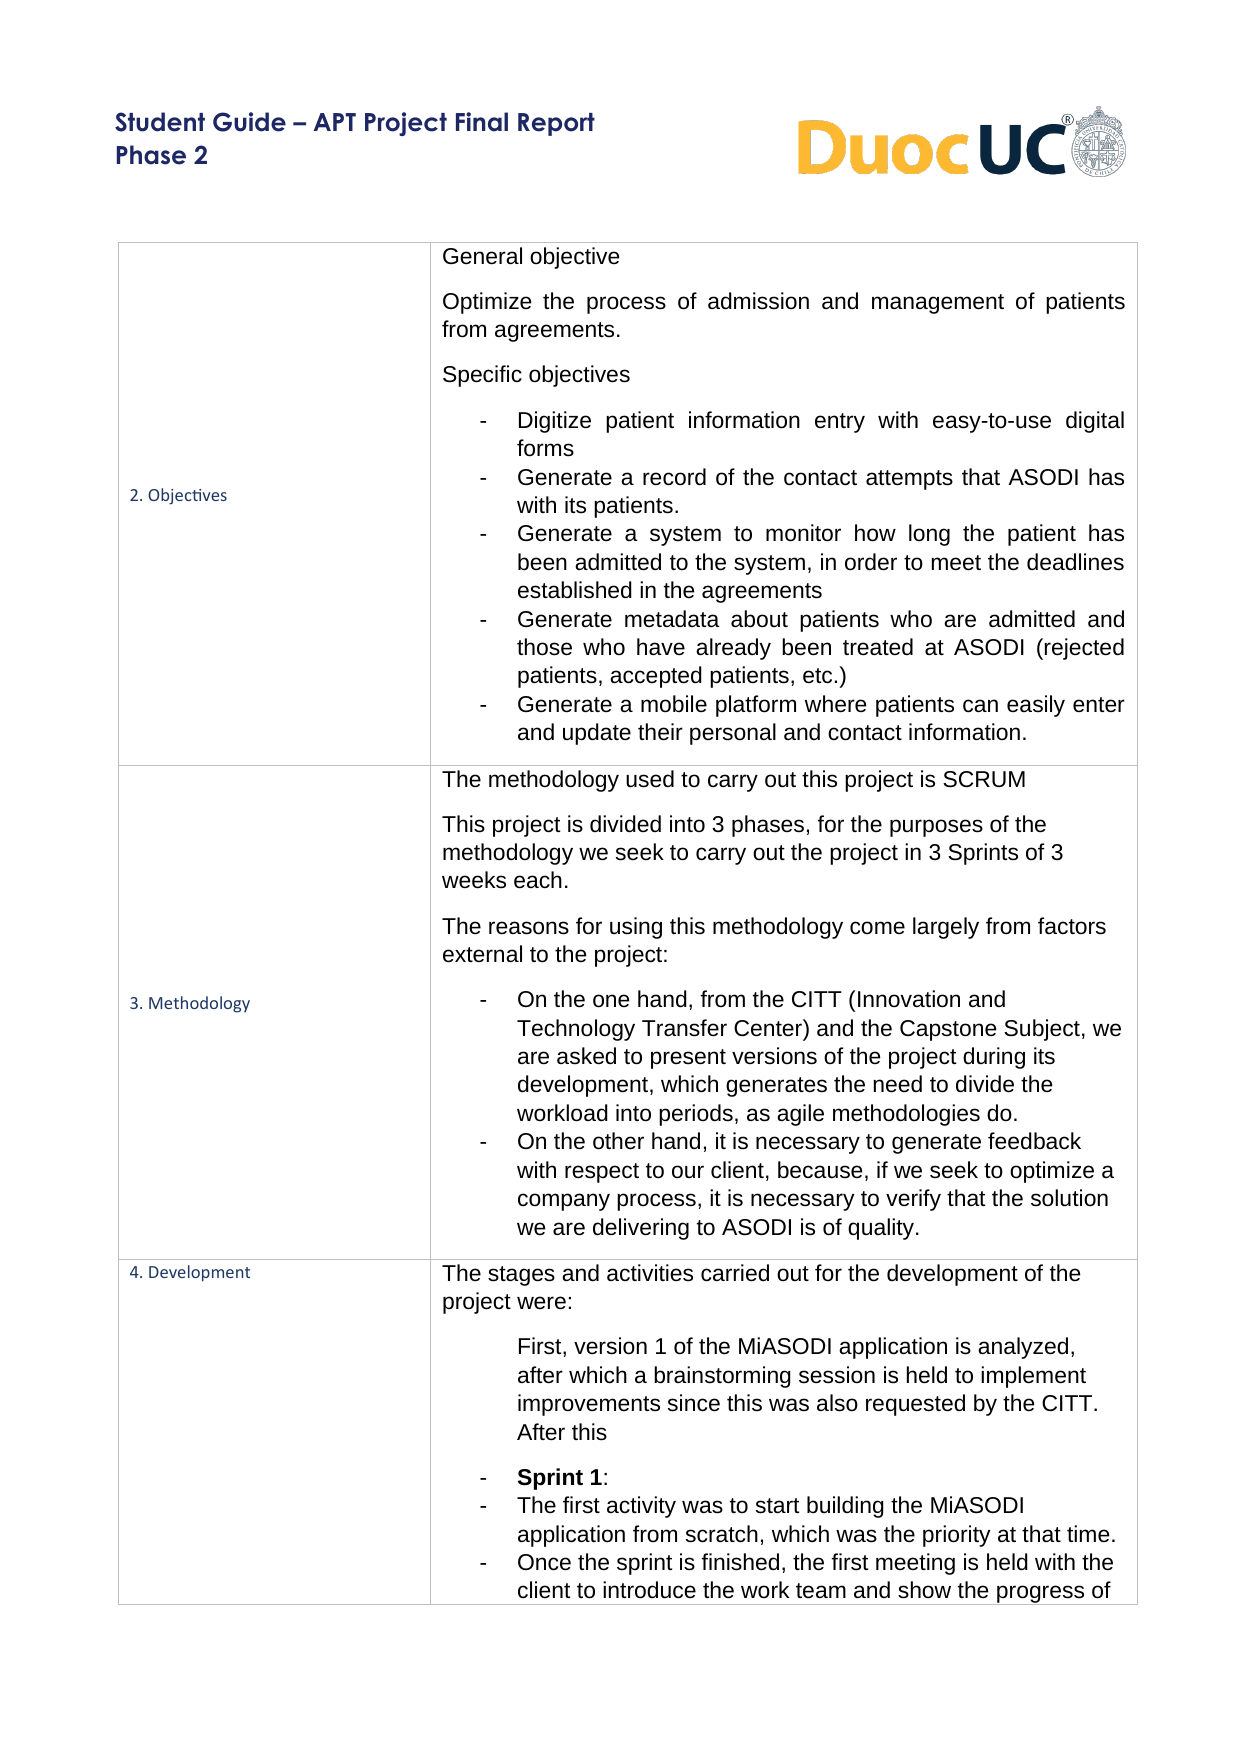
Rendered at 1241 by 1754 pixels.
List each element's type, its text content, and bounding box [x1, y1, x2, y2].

table_cell 2. Objectives [119, 243, 430, 764]
table_cell General objective Optimize the process of admission and management of patients from agreements. Specific objectives Digitize patient information entry with easy-to-use digital forms Generate a record of the contact attempts that ASODI has with its patients. Generate a system to monitor how long the patient has been admitted to the system, in order to meet the deadlines established in the agreements Generate metadata about patients who are admitted and those who have already been treated at ASODI (rejected patients, accepted patients, etc.) Generate a mobile platform where patients can easily enter and update their personal and contact information. [431, 243, 1137, 764]
picture [798, 106, 1126, 177]
table_cell 4. Development [119, 1260, 430, 1604]
table_cell 3. Methodology [119, 766, 430, 1259]
table_cell The methodology used to carry out this project is SCRUM This project is divided into 3 phases, for the purposes of the methodology we seek to carry out the project in 3 Sprints of 3 weeks each. The reasons for using this methodology come largely from factors external to the project: On the one hand, from the CITT (Innovation and Technology Transfer Center) and the Capstone Subject, we are asked to present versions of the project during its development, which generates the need to divide the workload into periods, as agile methodologies do. On the other hand, it is necessary to generate feedback with respect to our client, because, if we seek to optimize a company process, it is necessary to verify that the solution we are delivering to ASODI is of quality. [431, 766, 1137, 1259]
